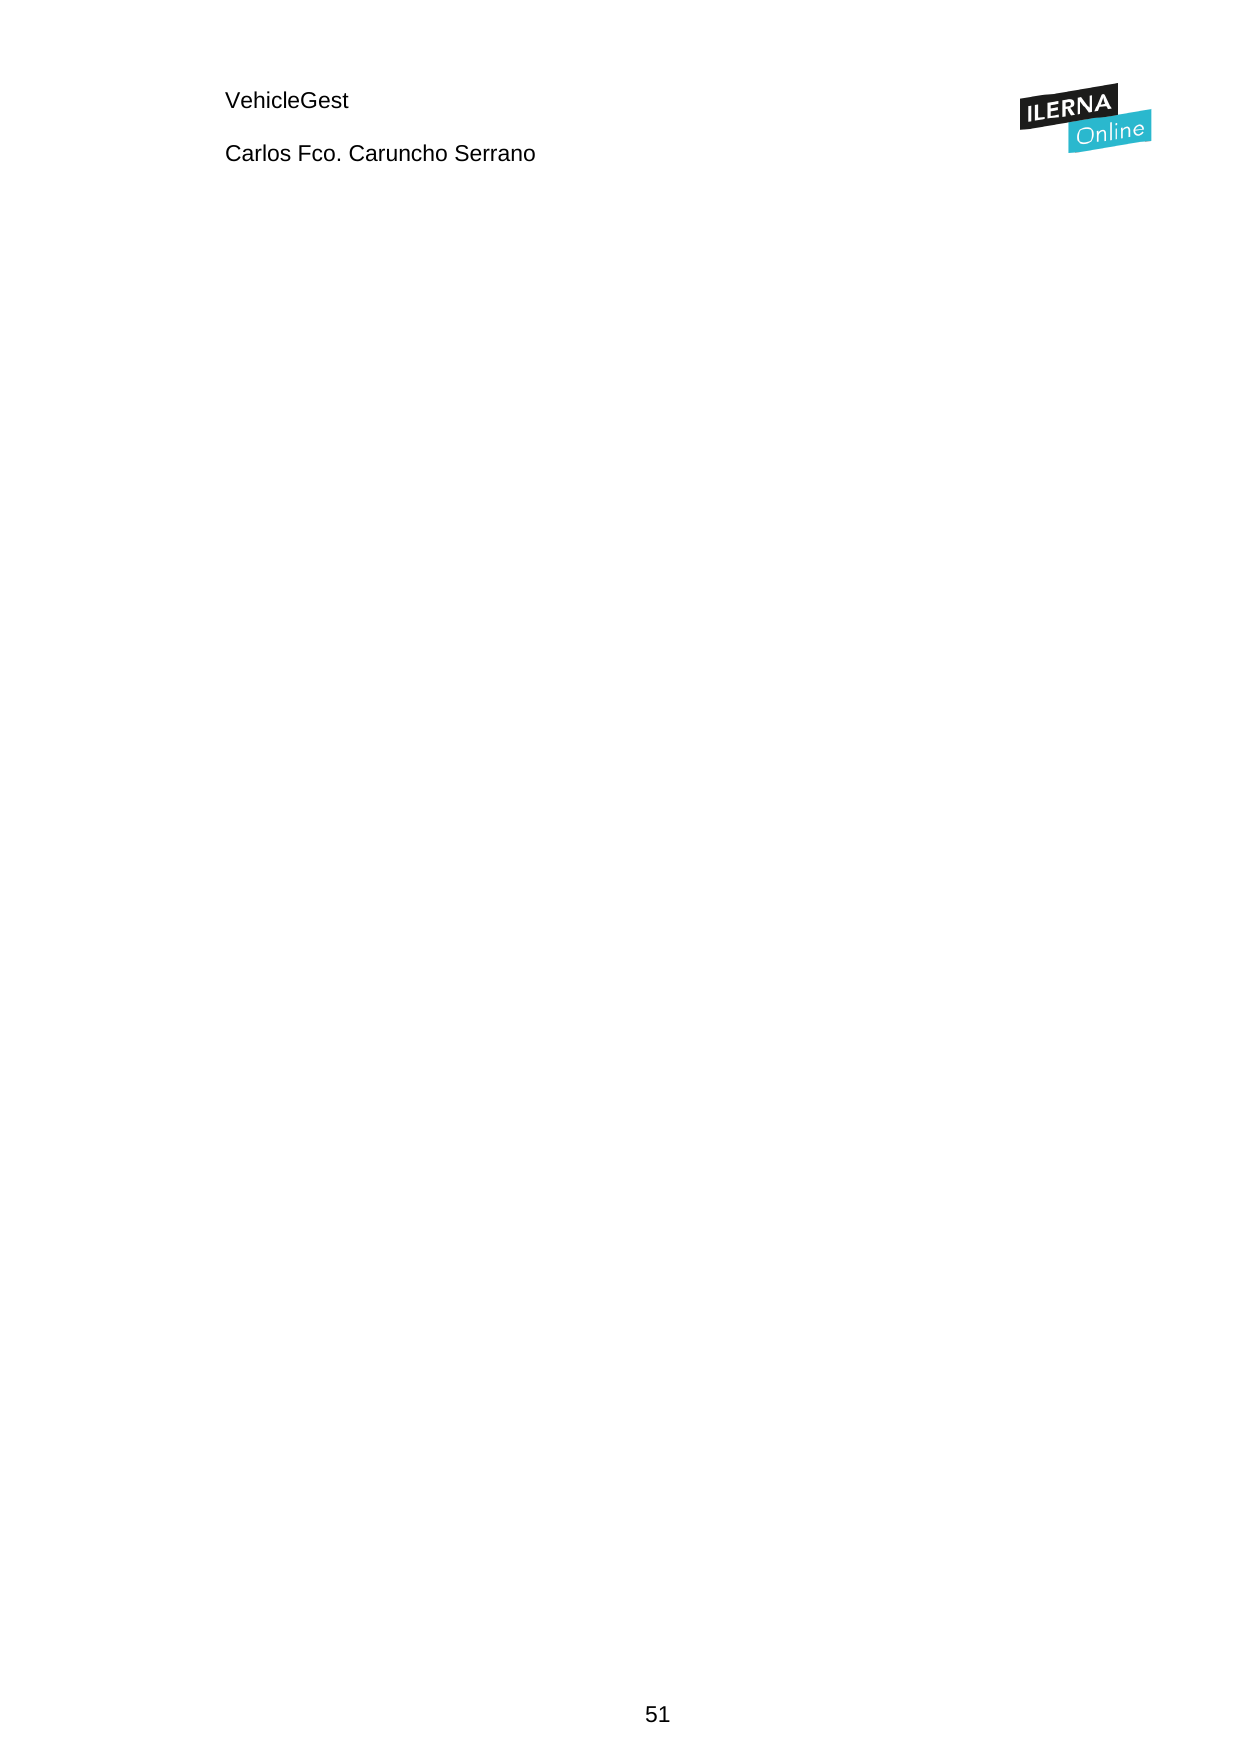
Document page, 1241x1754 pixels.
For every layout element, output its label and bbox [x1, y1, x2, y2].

picture [1020, 83, 1152, 153]
